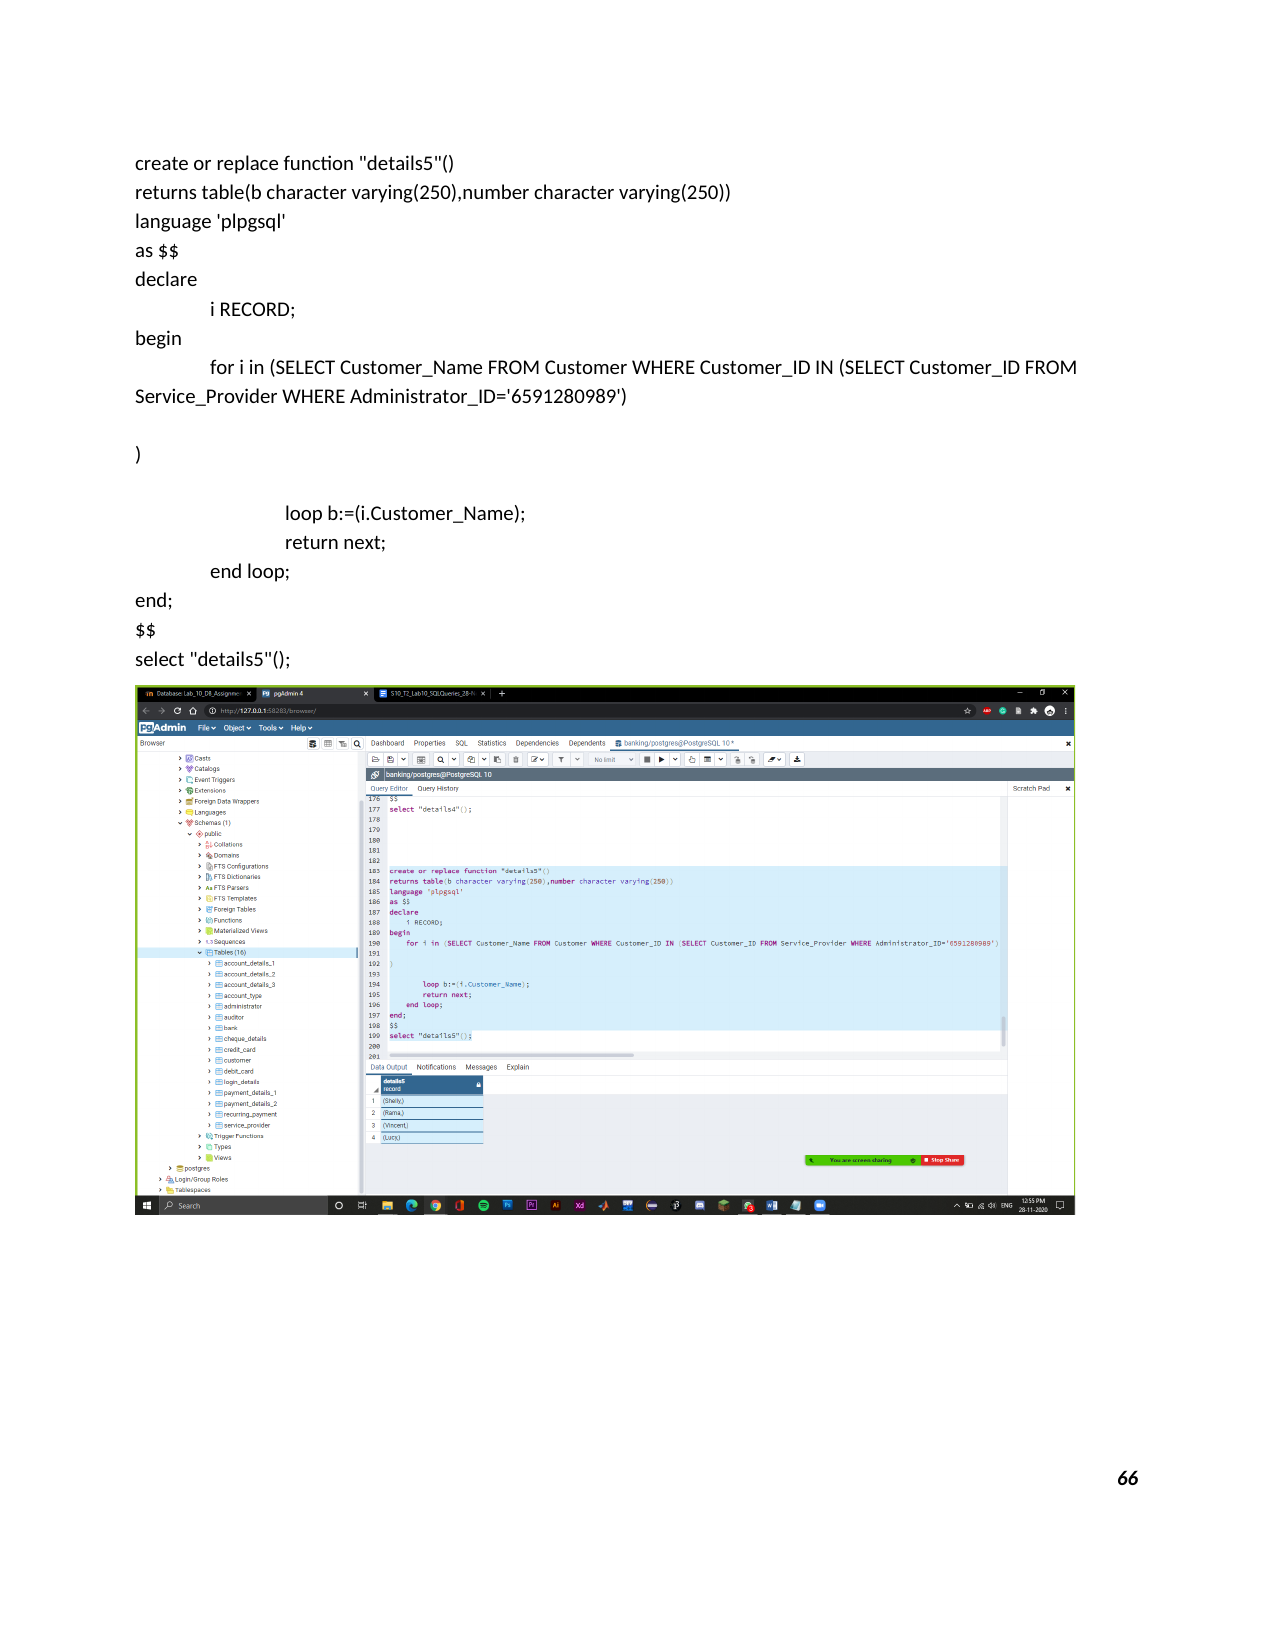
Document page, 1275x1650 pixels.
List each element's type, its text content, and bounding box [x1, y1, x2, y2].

text end loop; [135, 558, 1140, 584]
text returns table(b character varying(250),number character varying(250)) [135, 179, 1140, 204]
text ) [135, 442, 1140, 467]
text $$ [135, 617, 1140, 642]
text for i in (SELECT Customer_Name FROM Customer WHERE Customer_ID IN (SELECT Customer_ID FROM Service_Provider WHERE Administrator_ID='6591280989') [135, 354, 1140, 409]
text end; [135, 587, 1140, 613]
picture [135, 685, 1076, 1215]
text create or replace function "details5"() [135, 150, 1140, 175]
text return next; [135, 529, 1140, 554]
text select "details5"(); [135, 646, 1140, 671]
text declare [135, 267, 1140, 292]
text loop b:=(i.Customer_Name); [135, 500, 1140, 525]
text i RECORD; [135, 296, 1140, 321]
text language 'plpgsql' [135, 208, 1140, 234]
text begin [135, 325, 1140, 350]
text as $$ [135, 237, 1140, 263]
